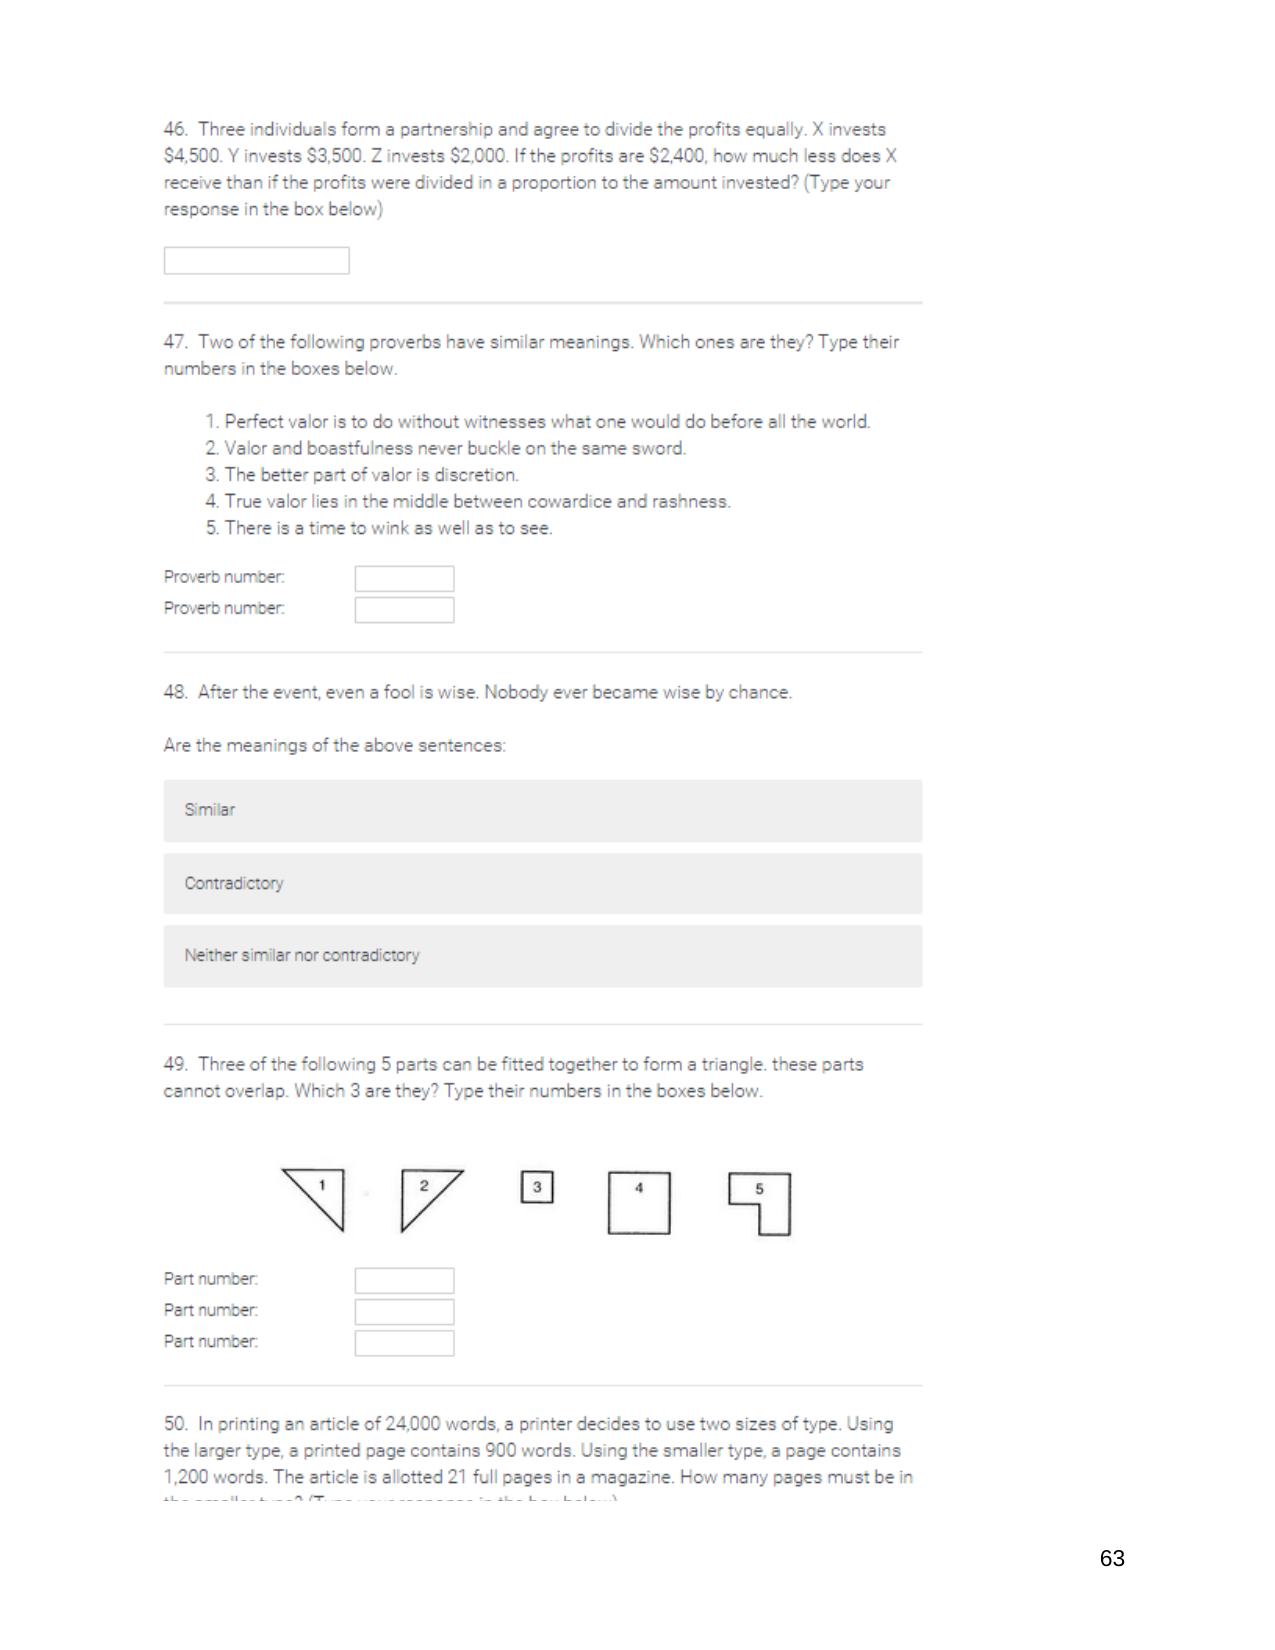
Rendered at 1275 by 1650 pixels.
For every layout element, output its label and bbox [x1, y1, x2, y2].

picture [150, 103, 951, 1501]
